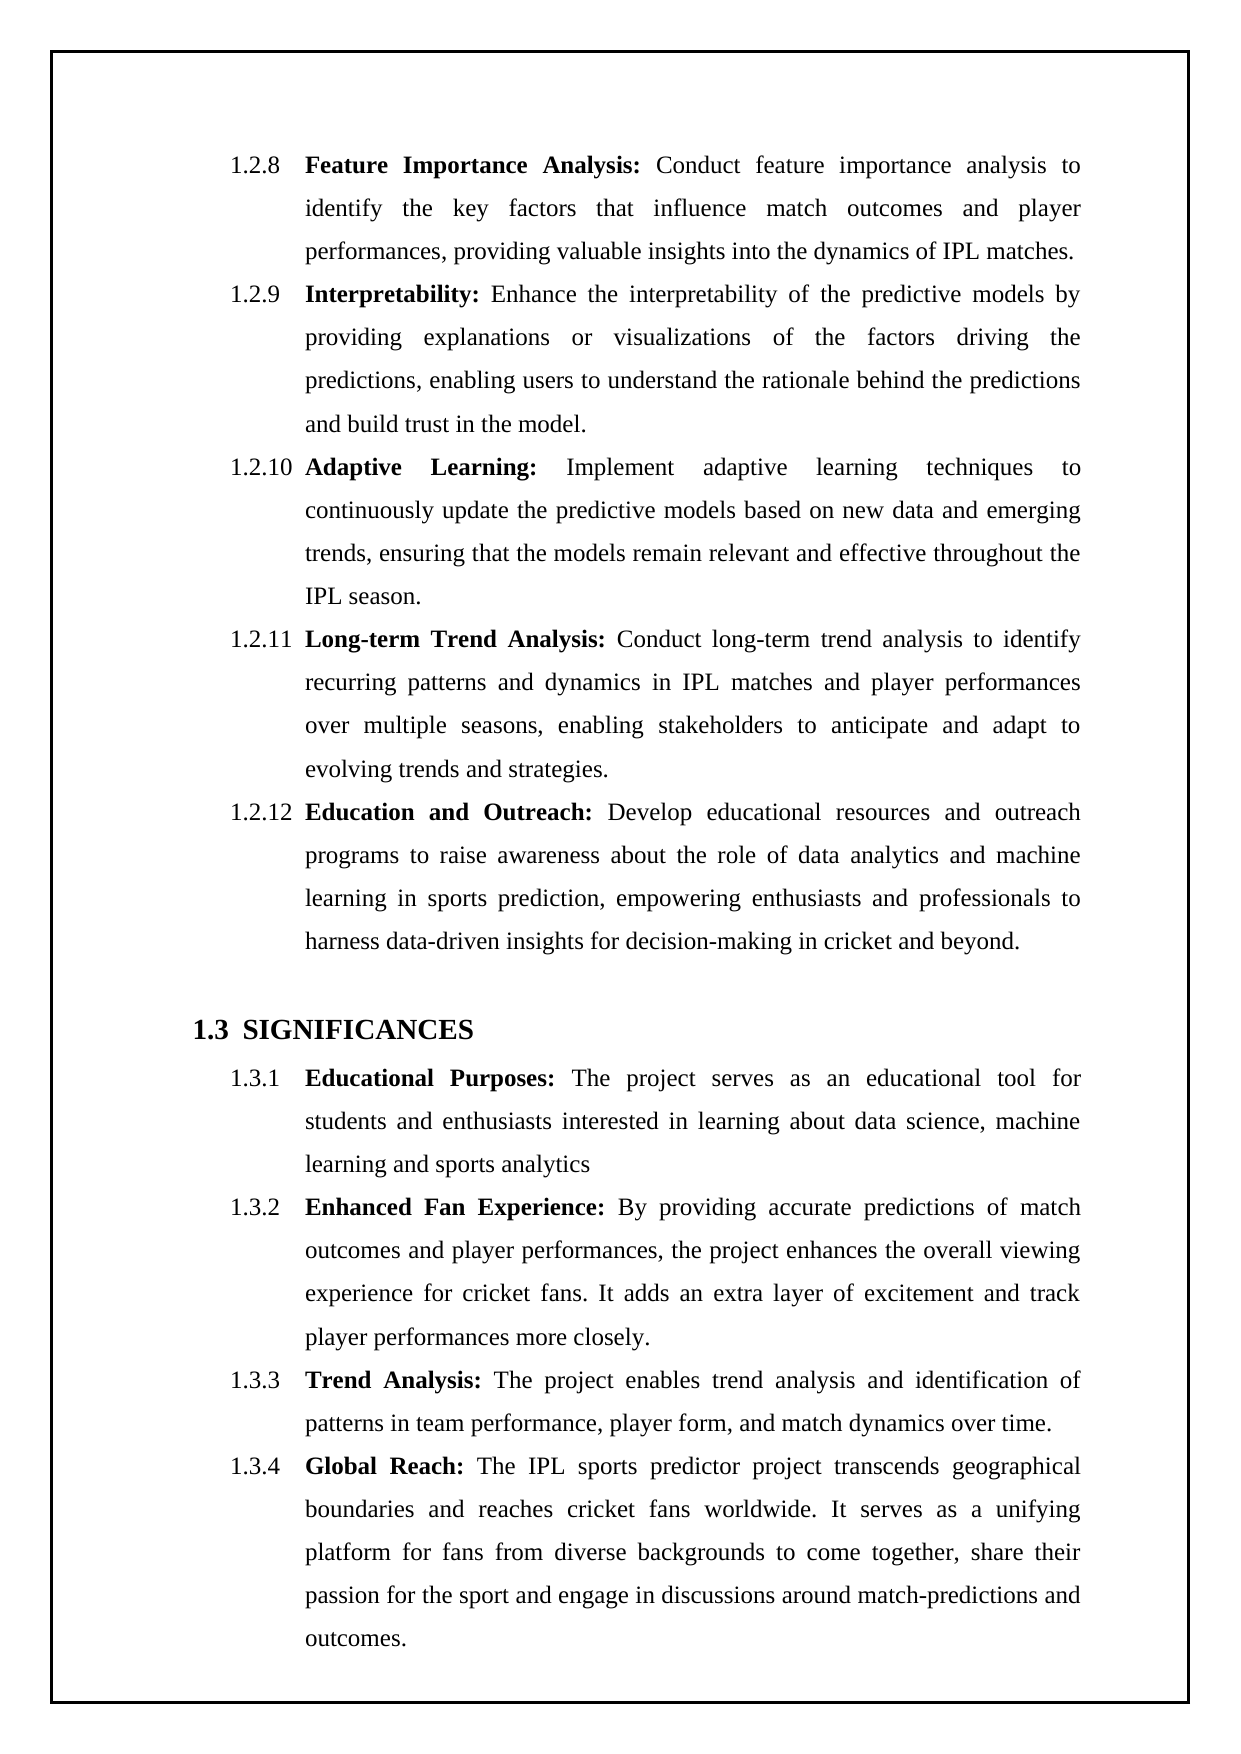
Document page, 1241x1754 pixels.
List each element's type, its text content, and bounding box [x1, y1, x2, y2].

list Enhanced Fan Experience: By providing accurate predictions of match outcomes and player performances, the project enhances the overall viewing experience for cricket fans. It adds an extra layer of excitement and track player performances more closely. [230, 1192, 1081, 1350]
list Educational Purposes: The project serves as an educational tool for students and enthusiasts interested in learning about data science, machine learning and sports analytics [230, 1063, 1081, 1178]
list Trend Analysis: The project enables trend analysis and identification of patterns in team performance, player form, and match dynamics over time. [230, 1365, 1081, 1437]
list Feature Importance Analysis: Conduct feature importance analysis to identify the key factors that influence match outcomes and player performances, providing valuable insights into the dynamics of IPL matches. [230, 150, 1081, 265]
list Education and Outreach: Develop educational resources and outreach programs to raise awareness about the role of data analytics and machine learning in sports prediction, empowering enthusiasts and professionals to harness data-driven insights for decision-making in cricket and beyond. [230, 797, 1081, 955]
list Long-term Trend Analysis: Conduct long-term trend analysis to identify recurring patterns and dynamics in IPL matches and player performances over multiple seasons, enabling stakeholders to anticipate and adapt to evolving trends and strategies. [230, 624, 1081, 782]
list Global Reach: The IPL sports predictor project transcends geographical boundaries and reaches cricket fans worldwide. It serves as a unifying platform for fans from diverse backgrounds to come together, share their passion for the sport and engage in discussions around match-predictions and outcomes. [230, 1451, 1081, 1652]
list Adaptive Learning: Implement adaptive learning techniques to continuously update the predictive models based on new data and emerging trends, ensuring that the models remain relevant and effective throughout the IPL season. [230, 452, 1081, 610]
list SIGNIFICANCES [192, 1012, 1081, 1046]
list Interpretability: Enhance the interpretability of the predictive models by providing explanations or visualizations of the factors driving the predictions, enabling users to understand the rationale behind the predictions and build trust in the model. [230, 279, 1081, 437]
